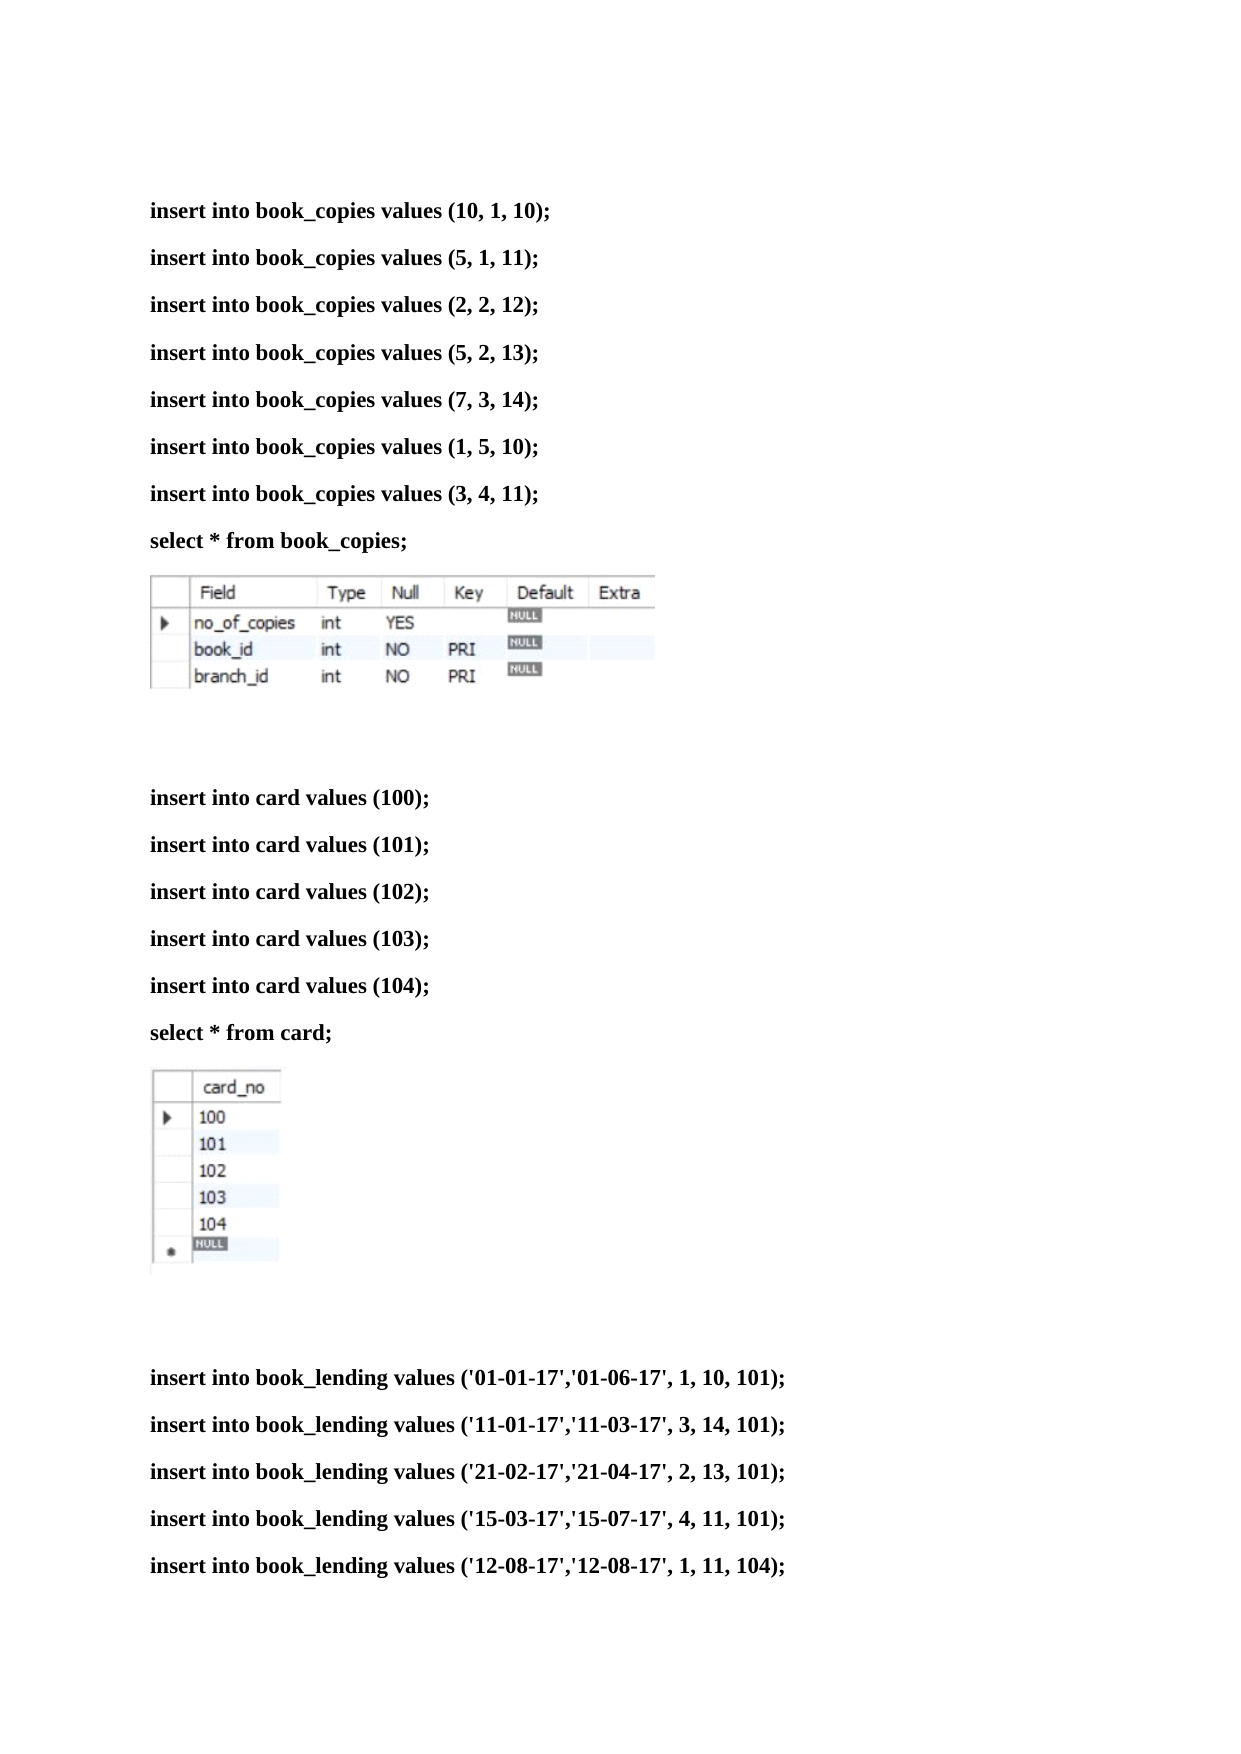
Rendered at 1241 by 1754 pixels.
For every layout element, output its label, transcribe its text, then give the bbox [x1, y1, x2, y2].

picture [150, 1066, 287, 1275]
text insert into card values (103); [150, 925, 1090, 951]
text insert into book_lending values ('01-01-17','01-06-17', 1, 10, 101); [150, 1364, 1090, 1390]
text insert into book_copies values (3, 4, 11); [150, 480, 1090, 507]
text insert into book_copies values (5, 2, 13); [150, 339, 1090, 365]
text insert into book_copies values (1, 5, 10); [150, 433, 1090, 459]
text insert into card values (102); [150, 878, 1090, 904]
text insert into book_lending values ('11-01-17','11-03-17', 3, 14, 101); [150, 1411, 1090, 1437]
picture [150, 574, 655, 695]
text select * from card; [150, 1019, 1090, 1046]
text insert into book_copies values (10, 1, 10); [150, 197, 1090, 223]
text insert into card values (101); [150, 831, 1090, 857]
text insert into card values (104); [150, 972, 1090, 999]
text insert into book_lending values ('15-03-17','15-07-17', 4, 11, 101); [150, 1505, 1090, 1532]
text insert into book_lending values ('12-08-17','12-08-17', 1, 11, 104); [150, 1553, 1090, 1579]
text insert into book_lending values ('21-02-17','21-04-17', 2, 13, 101); [150, 1458, 1090, 1484]
text insert into book_copies values (2, 2, 12); [150, 292, 1090, 318]
text insert into book_copies values (7, 3, 14); [150, 386, 1090, 412]
text insert into card values (100); [150, 783, 1090, 810]
text insert into book_copies values (5, 1, 11); [150, 244, 1090, 271]
text select * from book_copies; [150, 527, 1090, 554]
